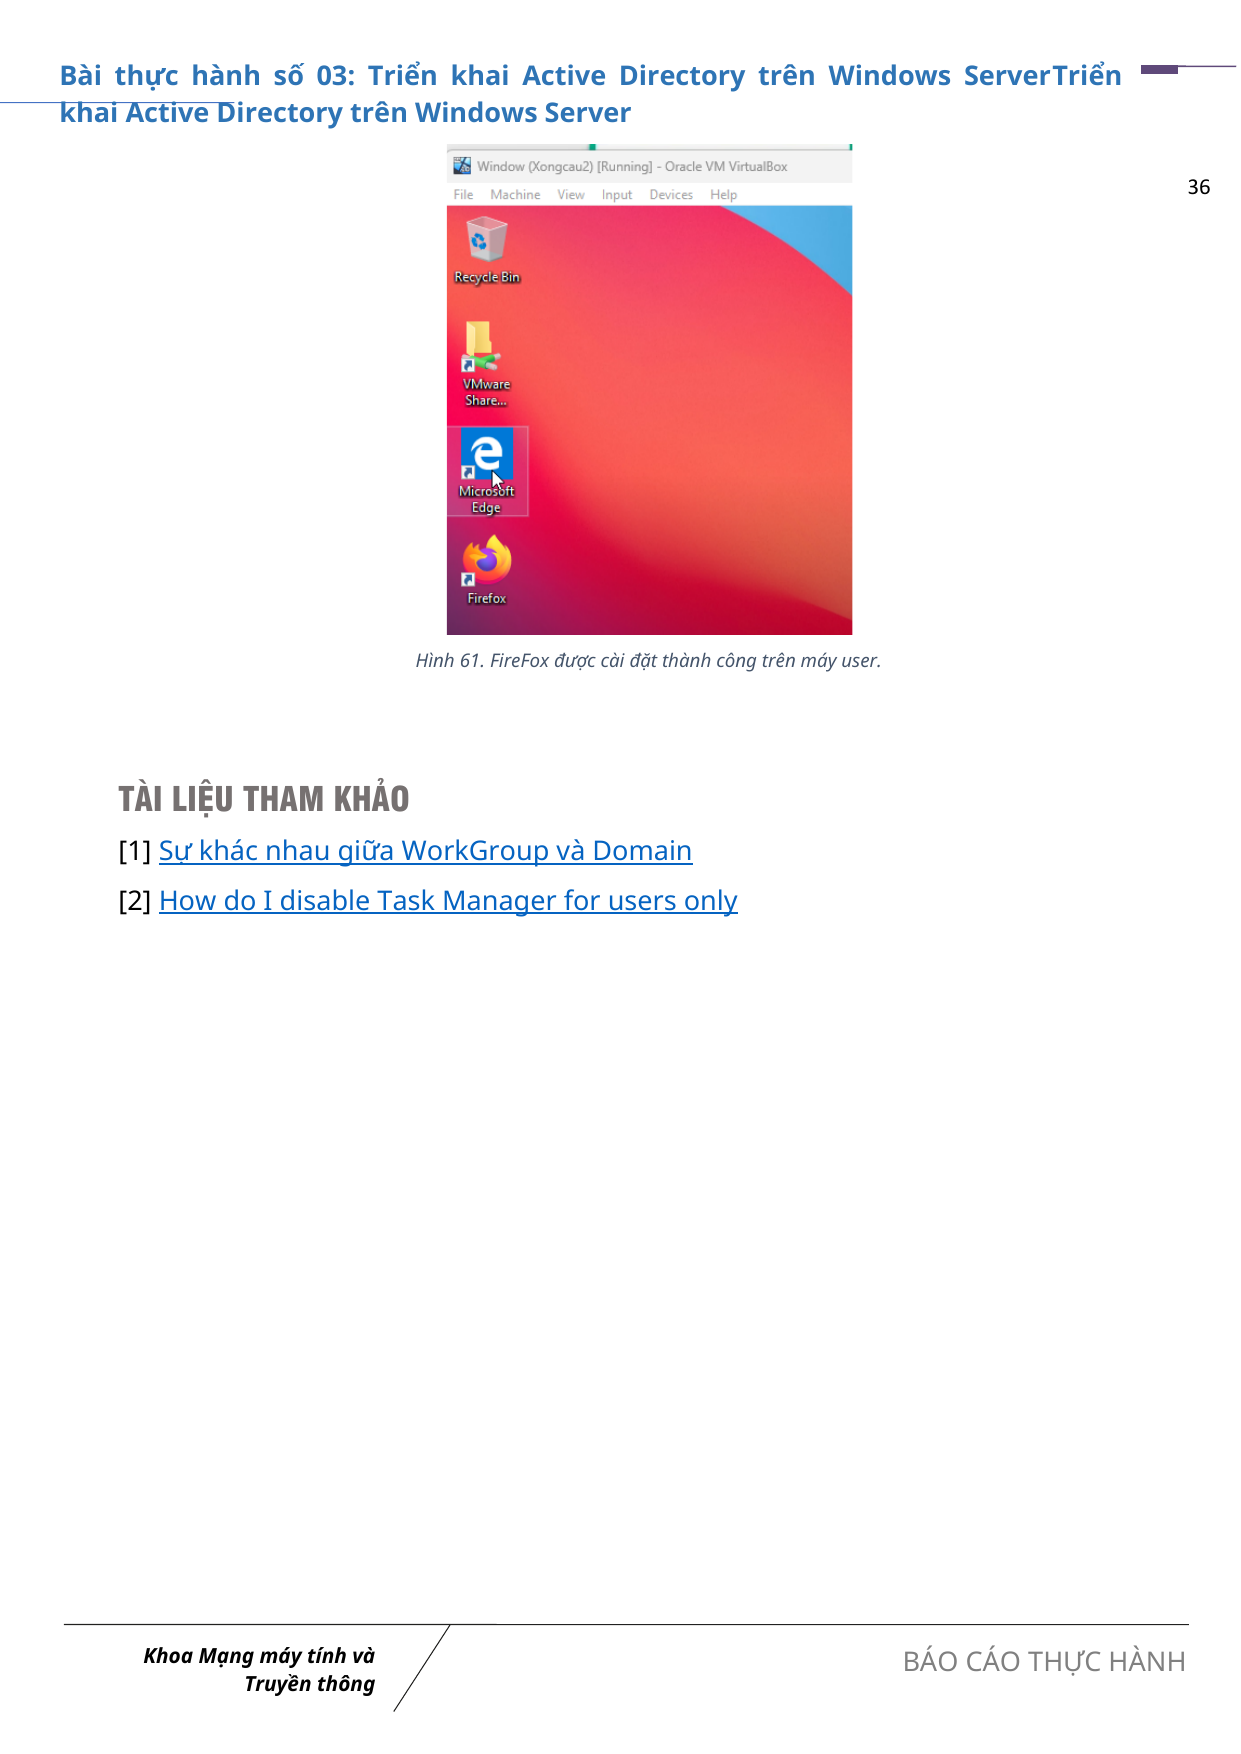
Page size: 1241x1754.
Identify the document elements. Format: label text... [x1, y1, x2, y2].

picture [446, 144, 853, 635]
text Hình 61. FireFox được cài đặt thành công trên máy user. [118, 647, 1122, 672]
text [2] How do I disable Task Manager for users only [118, 881, 1122, 918]
subtitle TÀI LIỆU THAM KHẢO [118, 772, 1122, 819]
text [1] Sự khác nhau giữa WorkGroup và Domain [118, 832, 1122, 869]
